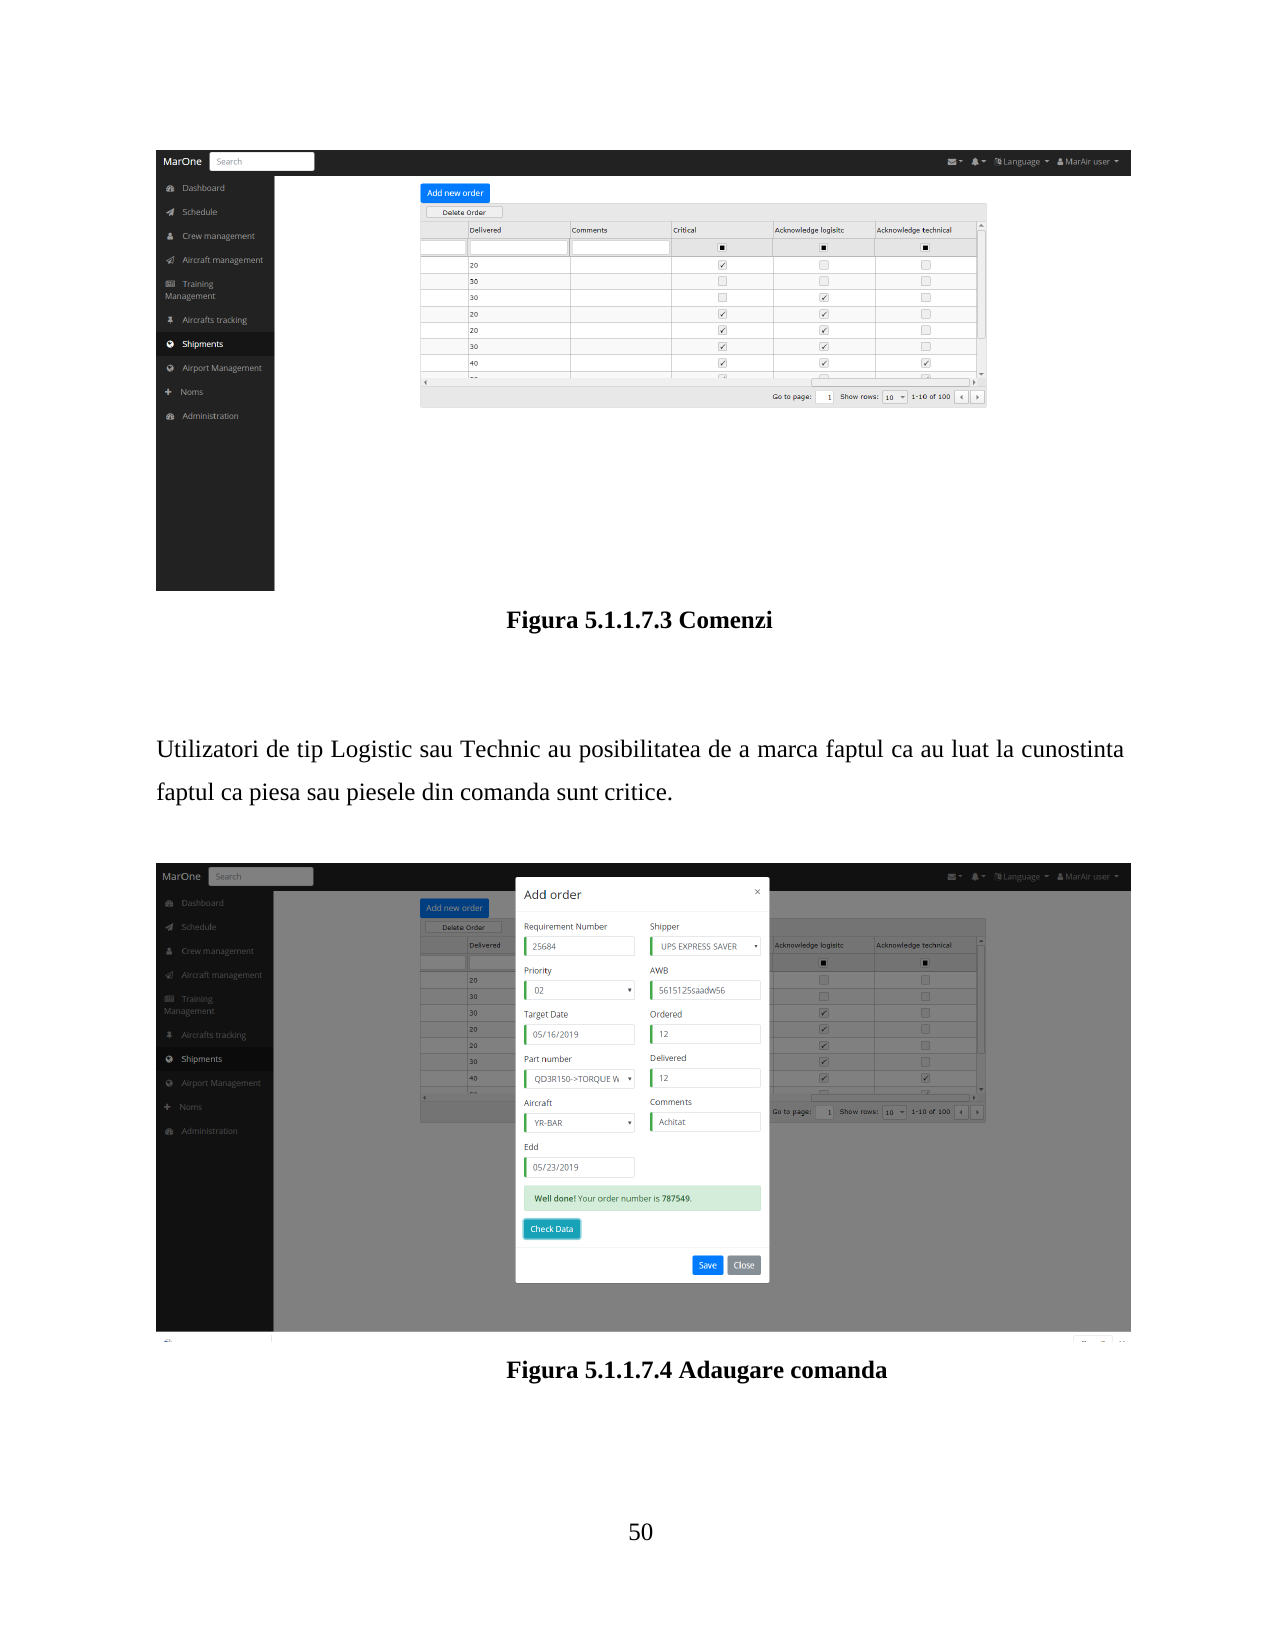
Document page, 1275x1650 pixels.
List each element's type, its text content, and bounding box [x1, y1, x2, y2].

text Utilizatori de tip Logistic sau Technic au posibilitatea de a marca faptul ca au luat la cunostinta faptul ca piesa sau piesele din comanda sunt critice. [156, 734, 1125, 806]
text Figura 5.1.1.7.3 Comenzi [450, 605, 1125, 634]
picture [156, 150, 1131, 591]
text Figura 5.1.1.7.4 Adaugare comanda [450, 1356, 1125, 1384]
picture [156, 863, 1131, 1342]
